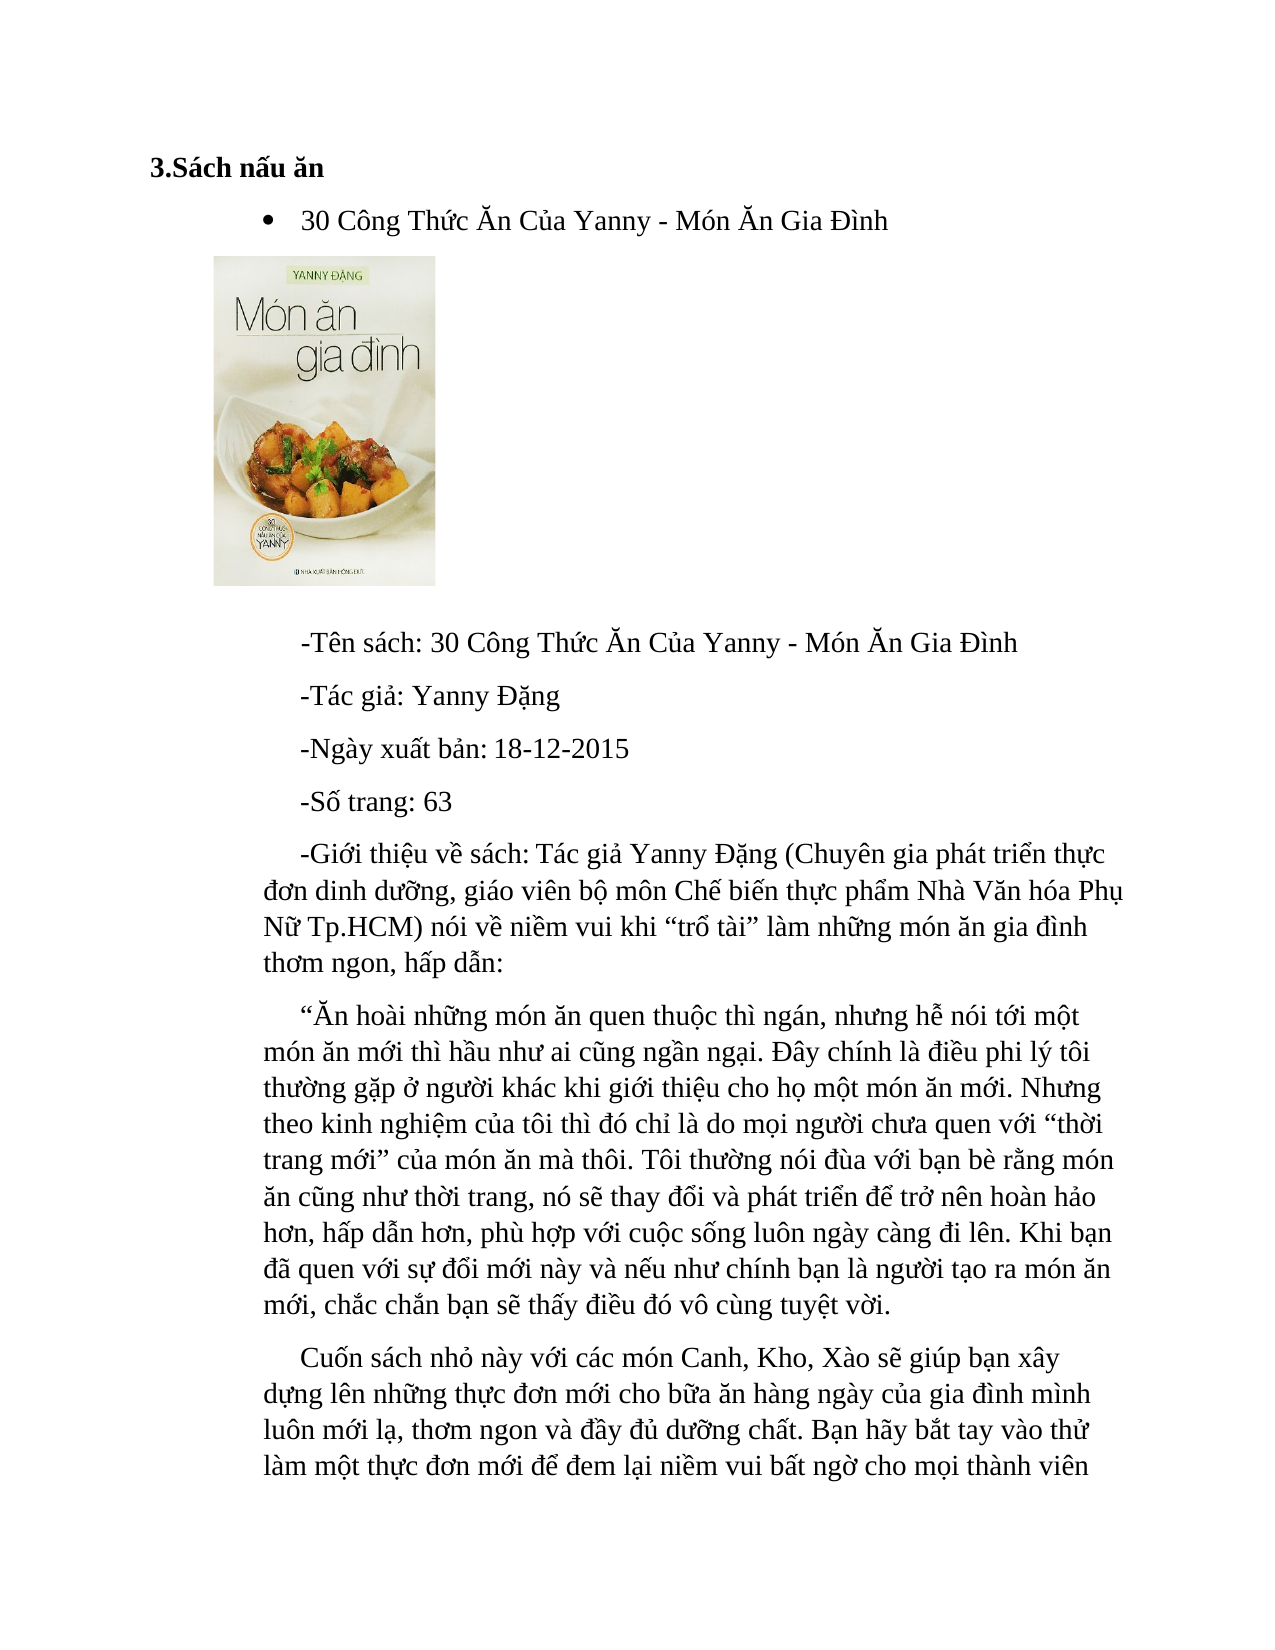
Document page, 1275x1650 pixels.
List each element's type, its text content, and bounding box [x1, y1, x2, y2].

text -Tác giả: Yanny Đặng [225, 678, 1125, 712]
picture [213, 256, 436, 586]
text 3.Sách nấu ăn [150, 150, 1125, 183]
text -Ngày xuất bản: 18-12-2015 [225, 731, 1125, 764]
list -Tên sách: 30 Công Thức Ăn Của Yanny - Món Ăn Gia Đình [301, 625, 1125, 659]
text -Giới thiệu về sách: Tác giả Yanny Đặng (Chuyên gia phát triển thực đơn dinh dưỡng, giáo viên bộ môn Chế biến thực phẩm Nhà Văn hóa Phụ Nữ Tp.HCM) nói về niềm vui khi “trổ tài” làm những món ăn gia đình thơm ngon, hấp dẫn: [263, 837, 1125, 979]
list 30 Công Thức Ăn Của Yanny - Món Ăn Gia Đình [263, 203, 1125, 236]
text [263, 1340, 1125, 1482]
text -Số trang: 63 [150, 784, 1125, 817]
text “Ăn hoài những món ăn quen thuộc thì ngán, nhưng hễ nói tới một món ăn mới thì hầu như ai cũng ngần ngại. Đây chính là điều phi lý tôi thường gặp ở người khác khi giới thiệu cho họ một món ăn mới. Nhưng theo kinh nghiệm của tôi thì đó chỉ là do mọi người chưa quen với “thời trang mới” của món ăn mà thôi. Tôi thường nói đùa với bạn bè rằng món ăn cũng như thời trang, nó sẽ thay đổi và phát triển để trở nên hoàn hảo hơn, hấp dẫn hơn, phù hợp với cuộc sống luôn ngày càng đi lên. Khi bạn đã quen với sự đổi mới này và nếu như chính bạn là người tạo ra món ăn mới, chắc chắn bạn sẽ thấy điều đó vô cùng tuyệt vời. [263, 998, 1125, 1321]
